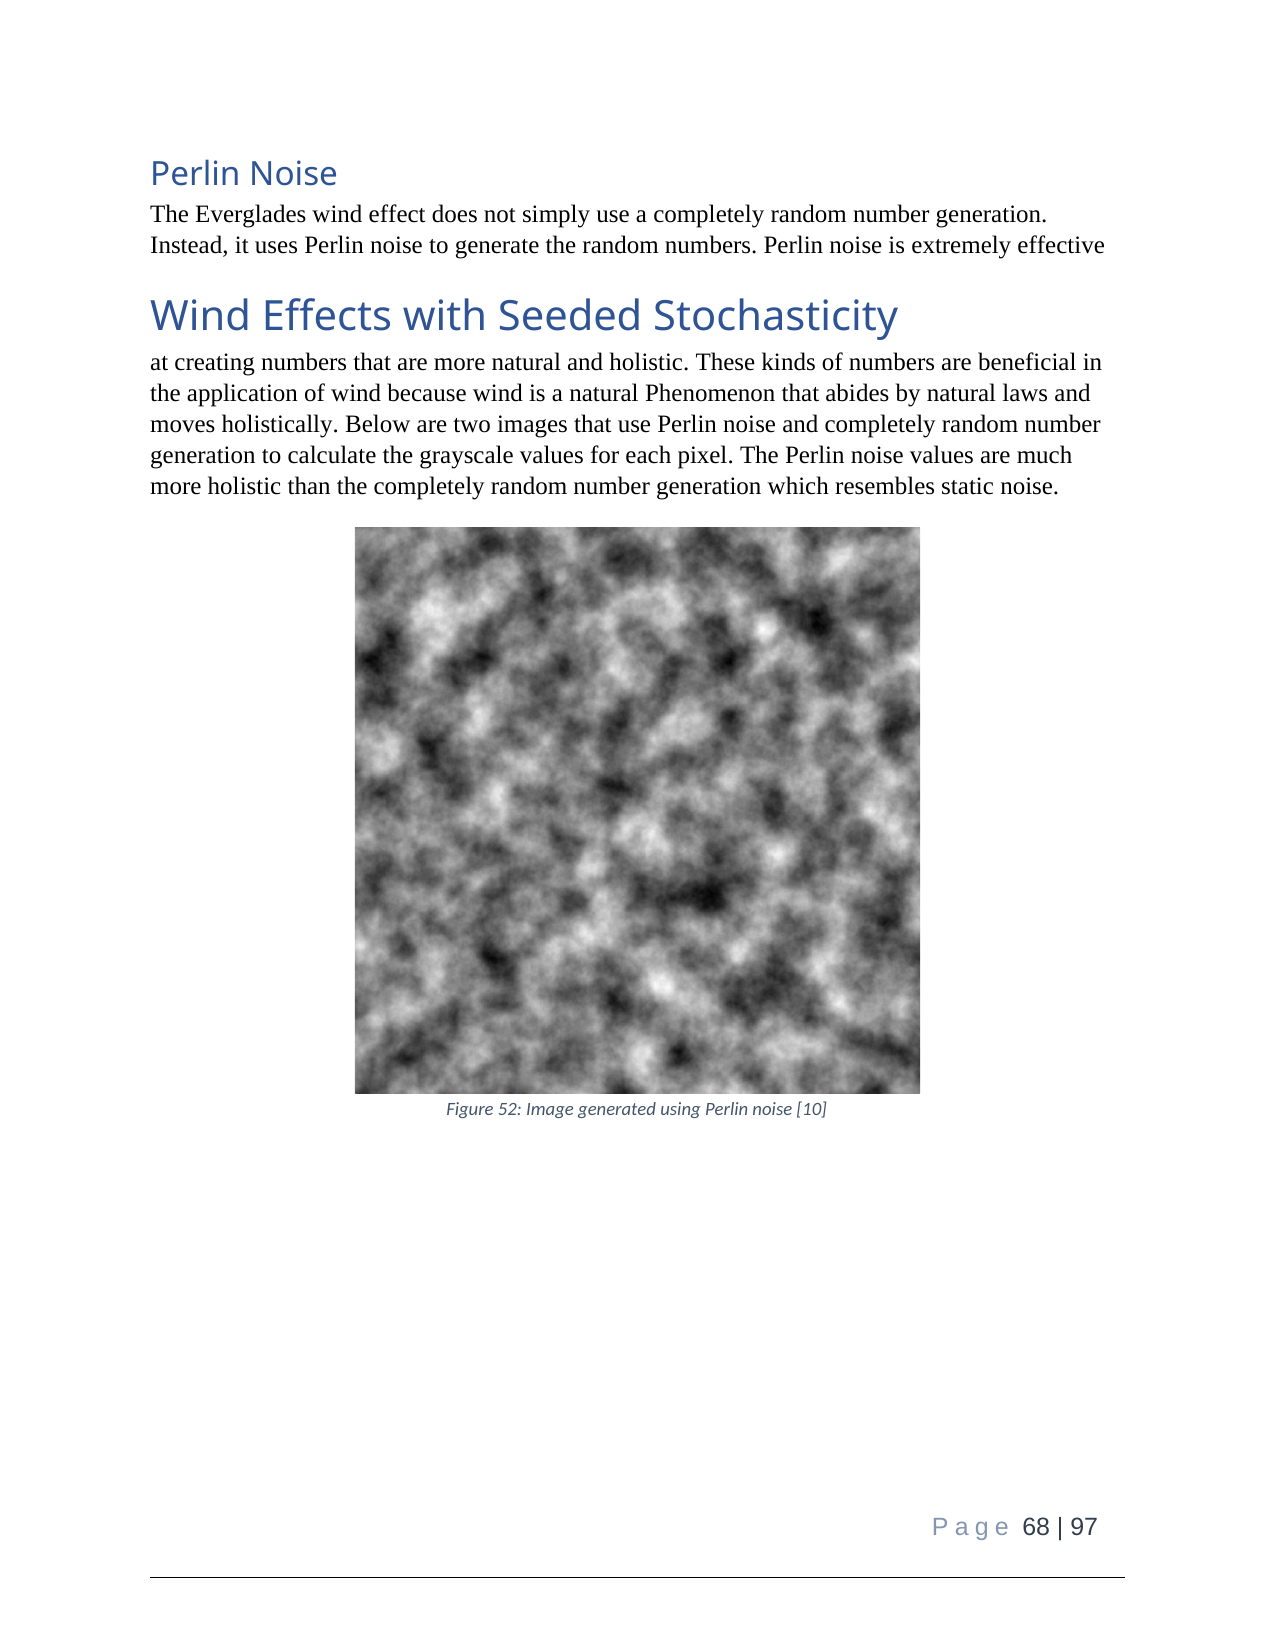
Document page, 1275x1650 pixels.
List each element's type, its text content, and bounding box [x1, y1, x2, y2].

text at creating numbers that are more natural and holistic. These kinds of numbers are beneficial in the application of wind because wind is a natural Phenomenon that abides by natural laws and moves holistically. Below are two images that use Perlin noise and completely random number generation to calculate the grayscale values for each pixel. The Perlin noise values are much more holistic than the completely random number generation which resembles static noise. [150, 347, 1125, 500]
picture [354, 527, 921, 1094]
text The Everglades wind effect does not simply use a completely random number generation. Instead, it uses Perlin noise to generate the random numbers. Perlin noise is extremely effective [150, 199, 1125, 259]
text Figure 52: Image generated using Perlin noise [10] [150, 1097, 1125, 1119]
subtitle Perlin Noise [150, 150, 1125, 195]
subtitle Wind Effects with Seeded Stochasticity [150, 286, 1125, 343]
